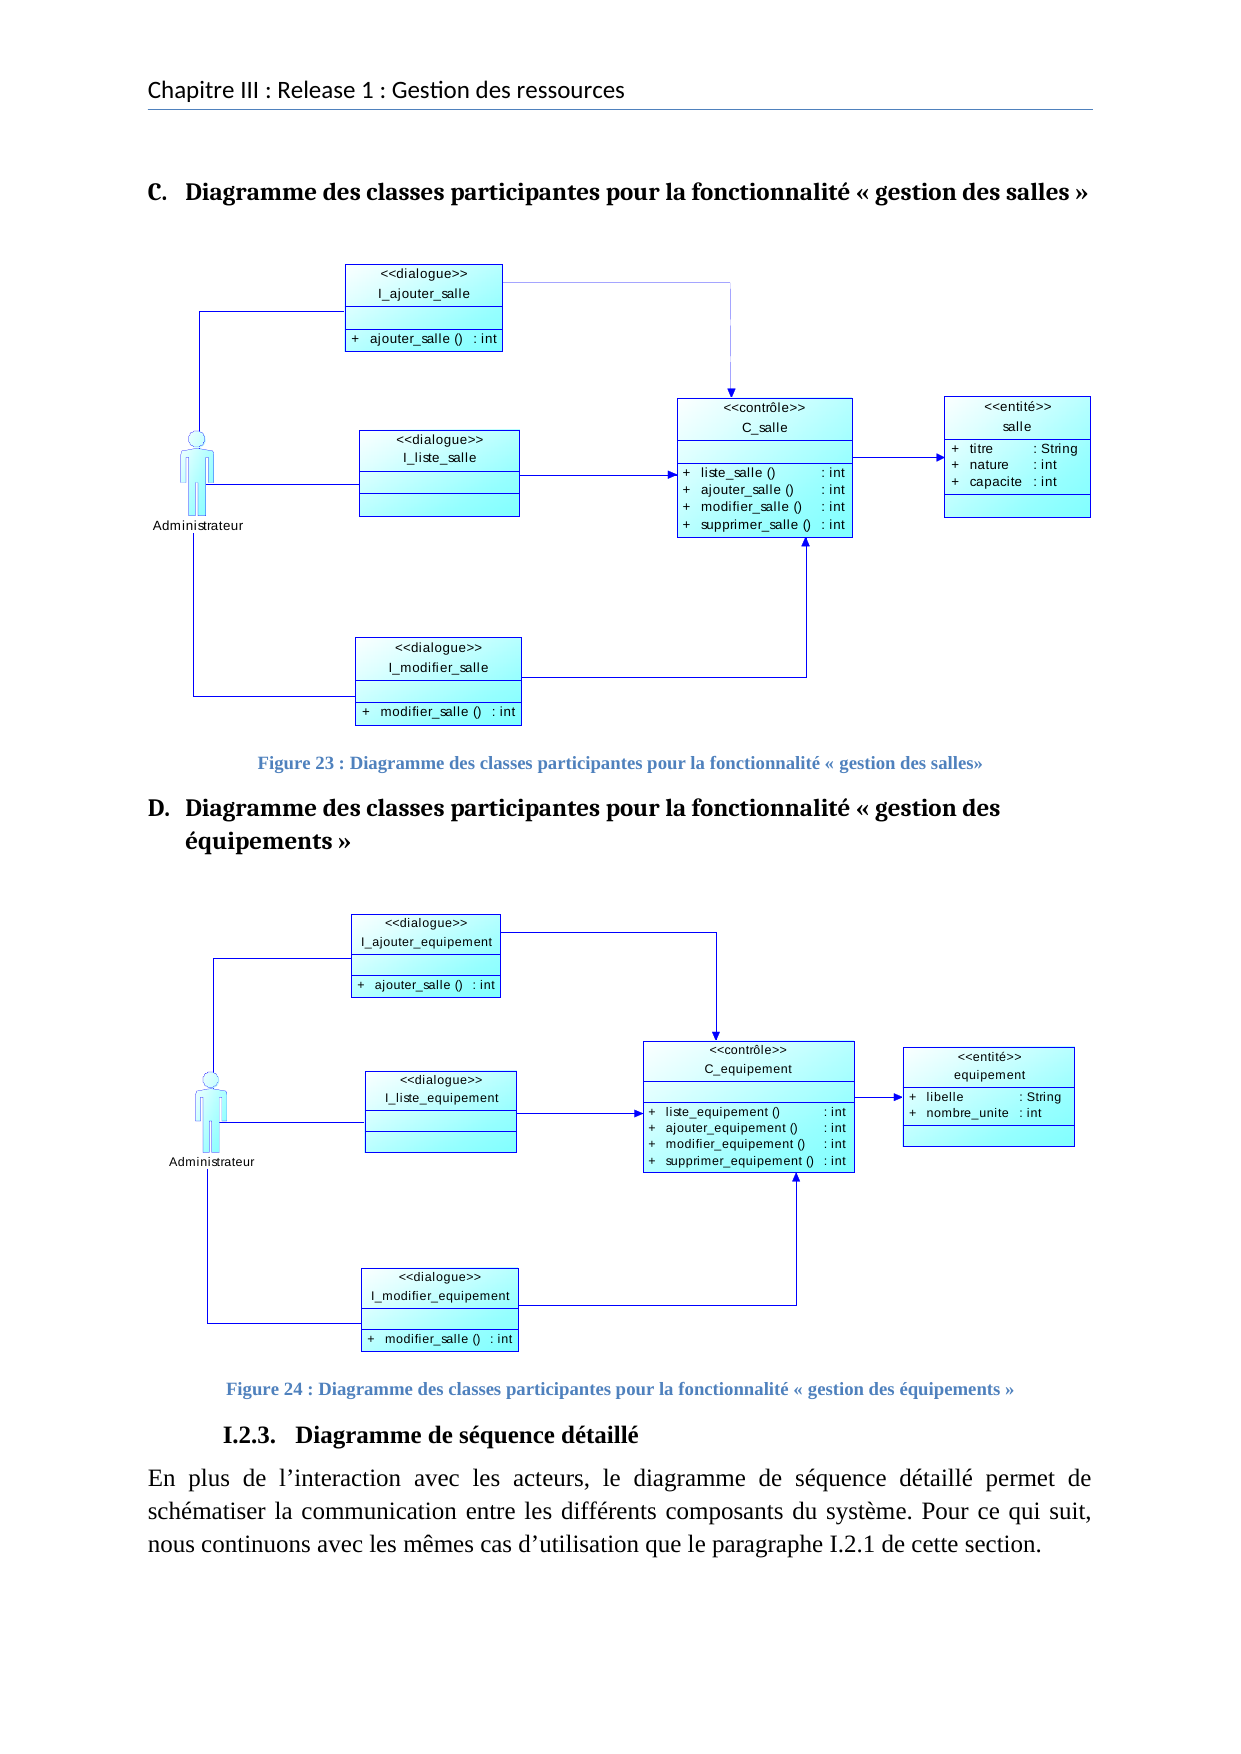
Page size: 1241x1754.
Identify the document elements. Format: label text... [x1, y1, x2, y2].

text Figure 23 : Diagramme des classes participantes pour la fonctionnalité « gestion des salles» [148, 752, 1093, 773]
subtitle Diagramme des classes participantes pour la fonctionnalité « gestion des salles » [148, 177, 1093, 206]
subtitle Diagramme des classes participantes pour la fonctionnalité « gestion des équipements » [148, 794, 1093, 856]
subtitle Diagramme de séquence détaillé [223, 1420, 1093, 1449]
text Figure 24 : Diagramme des classes participantes pour la fonctionnalité « gestion des équipements » [148, 1377, 1093, 1399]
text En plus de l’interaction avec les acteurs, le diagramme de séquence détaillé permet de schématiser la communication entre les différents composants du système. Pour ce qui suit, nous continuons avec les mêmes cas d’utilisation que le paragraphe ‎I.2.1 de cette section. [148, 1463, 1093, 1558]
